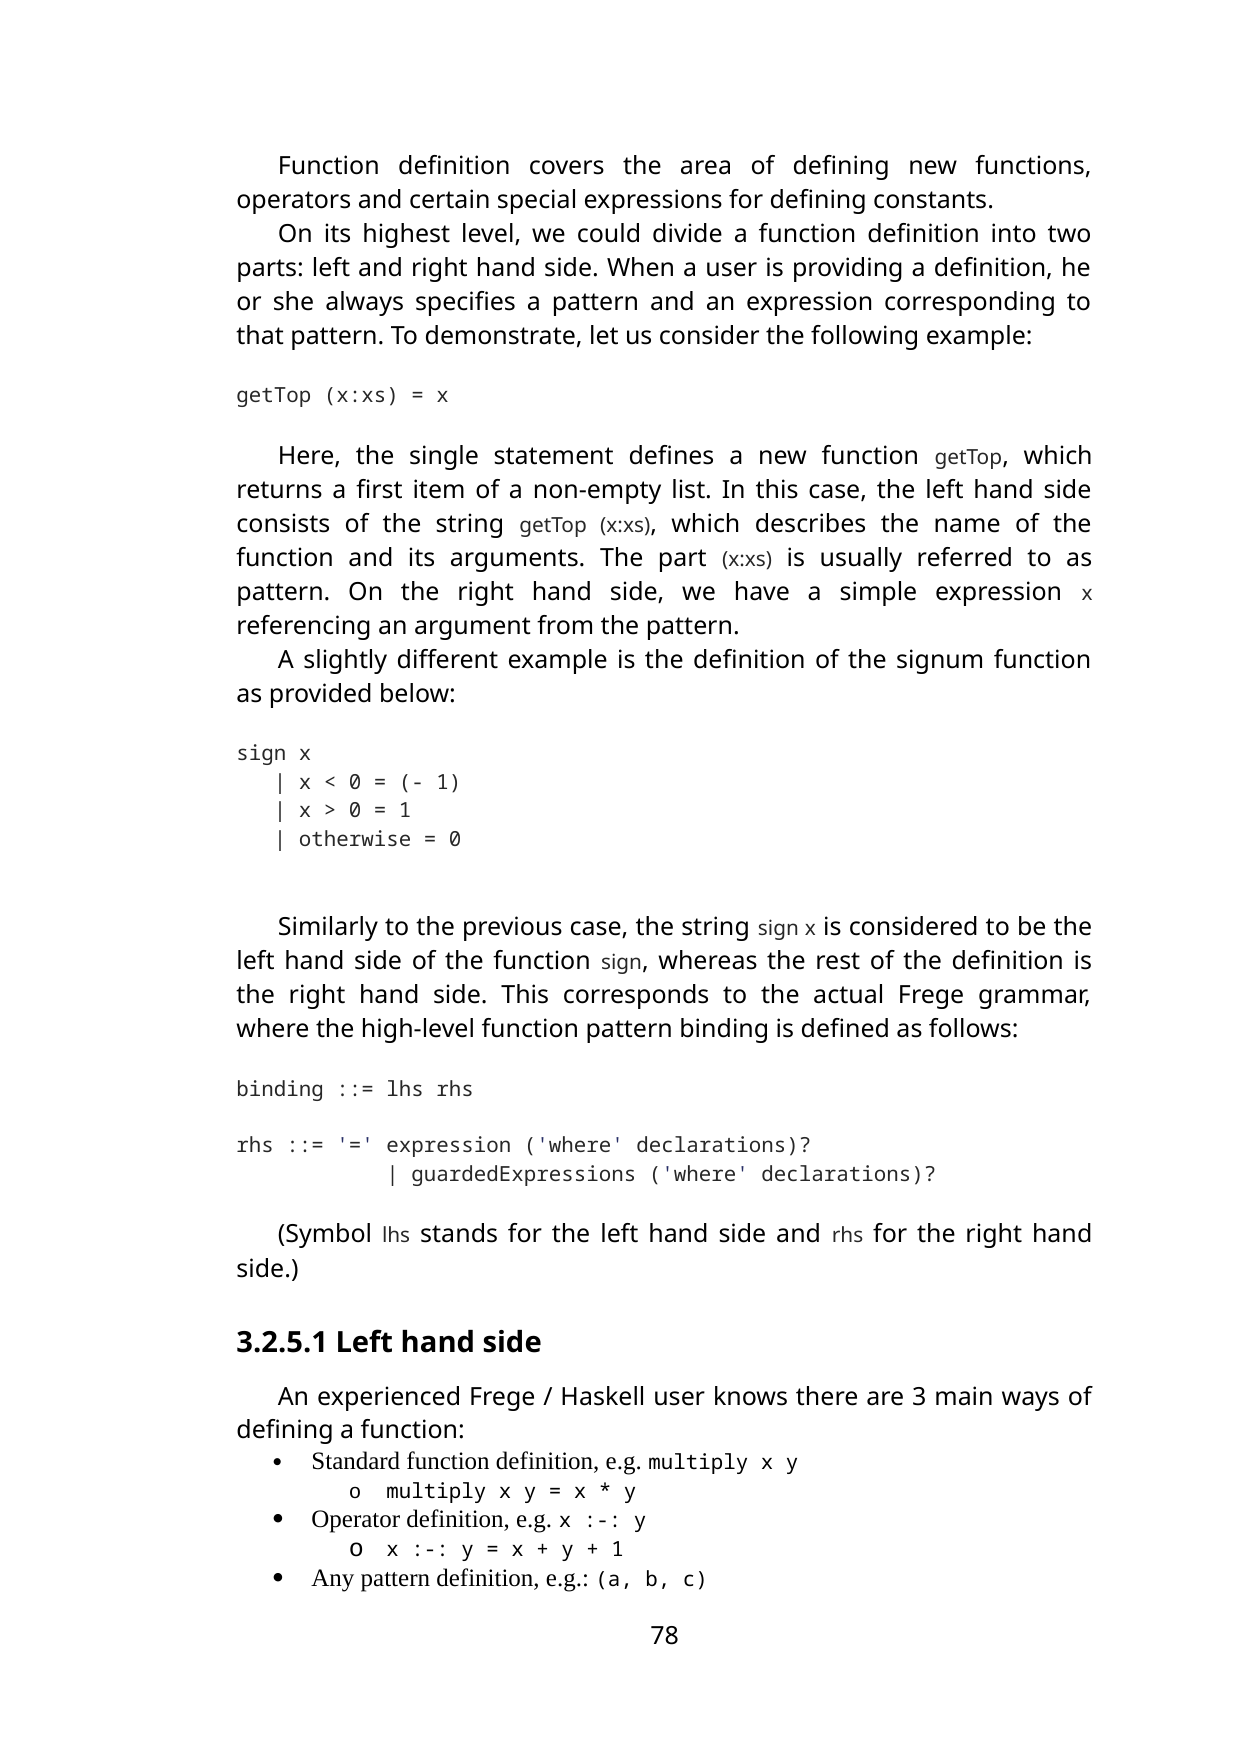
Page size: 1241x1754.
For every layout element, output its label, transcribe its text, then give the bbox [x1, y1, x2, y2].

list Operator definition, e.g. x :-: y [274, 1504, 1092, 1534]
text | x > 0 = 1 [236, 795, 1092, 824]
text On its highest level, we could divide a function definition into two parts: left and right hand side. When a user is providing a definition, he or she always specifies a pattern and an expression corresponding to that pattern. To demonstrate, let us consider the following example: [236, 216, 1092, 352]
text Similarly to the previous case, the string sign x is considered to be the left hand side of the function sign, whereas the rest of the definition is the right hand side. This corresponds to the actual Frege grammar, where the high-level function pattern binding is defined as follows: [236, 909, 1092, 1045]
list Any pattern definition, e.g.: (a, b, c) [274, 1563, 1092, 1593]
text (Symbol lhs stands for the left hand side and rhs for the right hand side.) [236, 1216, 1092, 1284]
text Function definition covers the area of defining new functions, operators and certain special expressions for defining constants. [236, 148, 1092, 216]
text An experienced Frege / Haskell user knows there are 3 main ways of defining a function: [236, 1378, 1092, 1446]
text | x < 0 = (- 1) [236, 767, 1092, 795]
text Here, the single statement defines a new function getTop, which returns a first item of a non-empty list. In this case, the left hand side consists of the string getTop (x:xs), which describes the name of the function and its arguments. The part (x:xs) is usually referred to as pattern. On the right hand side, we have a simple expression x referencing an argument from the pattern. [236, 437, 1092, 642]
text sign x [236, 738, 1092, 767]
list multiply x y = x * y [349, 1476, 1092, 1504]
text rhs ::= '=' expression ('where' declarations)? [236, 1131, 1092, 1159]
subtitle 3.2.5.1 Left hand side [236, 1322, 1092, 1361]
list Standard function definition, e.g. multiply x y [274, 1446, 1092, 1476]
text | guardedExpressions ('where' declarations)? [236, 1159, 1092, 1187]
text | otherwise = 0 [236, 824, 1092, 852]
list x :-: y = x + y + 1 [349, 1534, 1092, 1563]
text A slightly different example is the definition of the signum function as provided below: [236, 642, 1092, 710]
text getTop (x:xs) = x [236, 381, 1092, 409]
text binding ::= lhs rhs [236, 1074, 1092, 1102]
